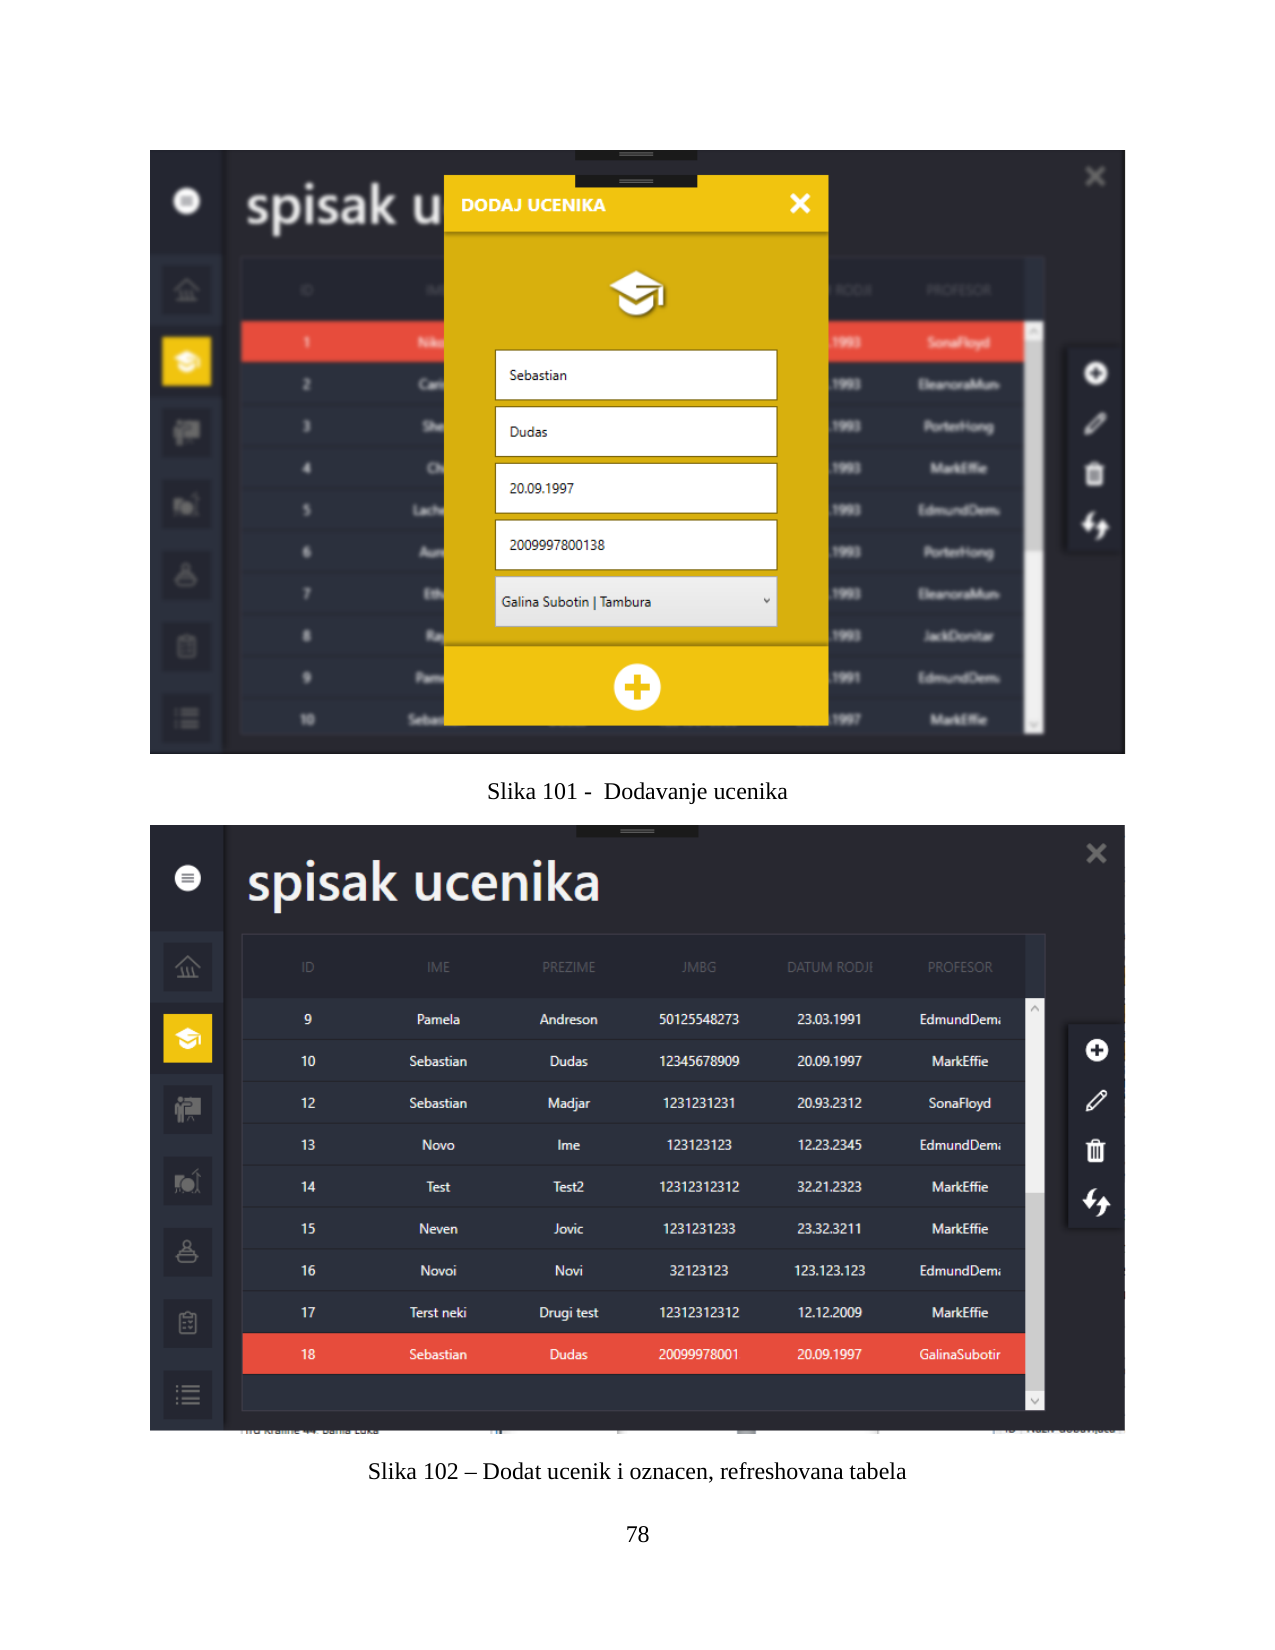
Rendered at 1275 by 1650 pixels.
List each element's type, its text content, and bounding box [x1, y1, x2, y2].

picture [150, 825, 1125, 1434]
text Slika 101 - Dodavanje ucenika [150, 777, 1125, 804]
picture [150, 150, 1125, 754]
text Slika 102 – Dodat ucenik i oznacen, refreshovana tabela [150, 1457, 1125, 1484]
